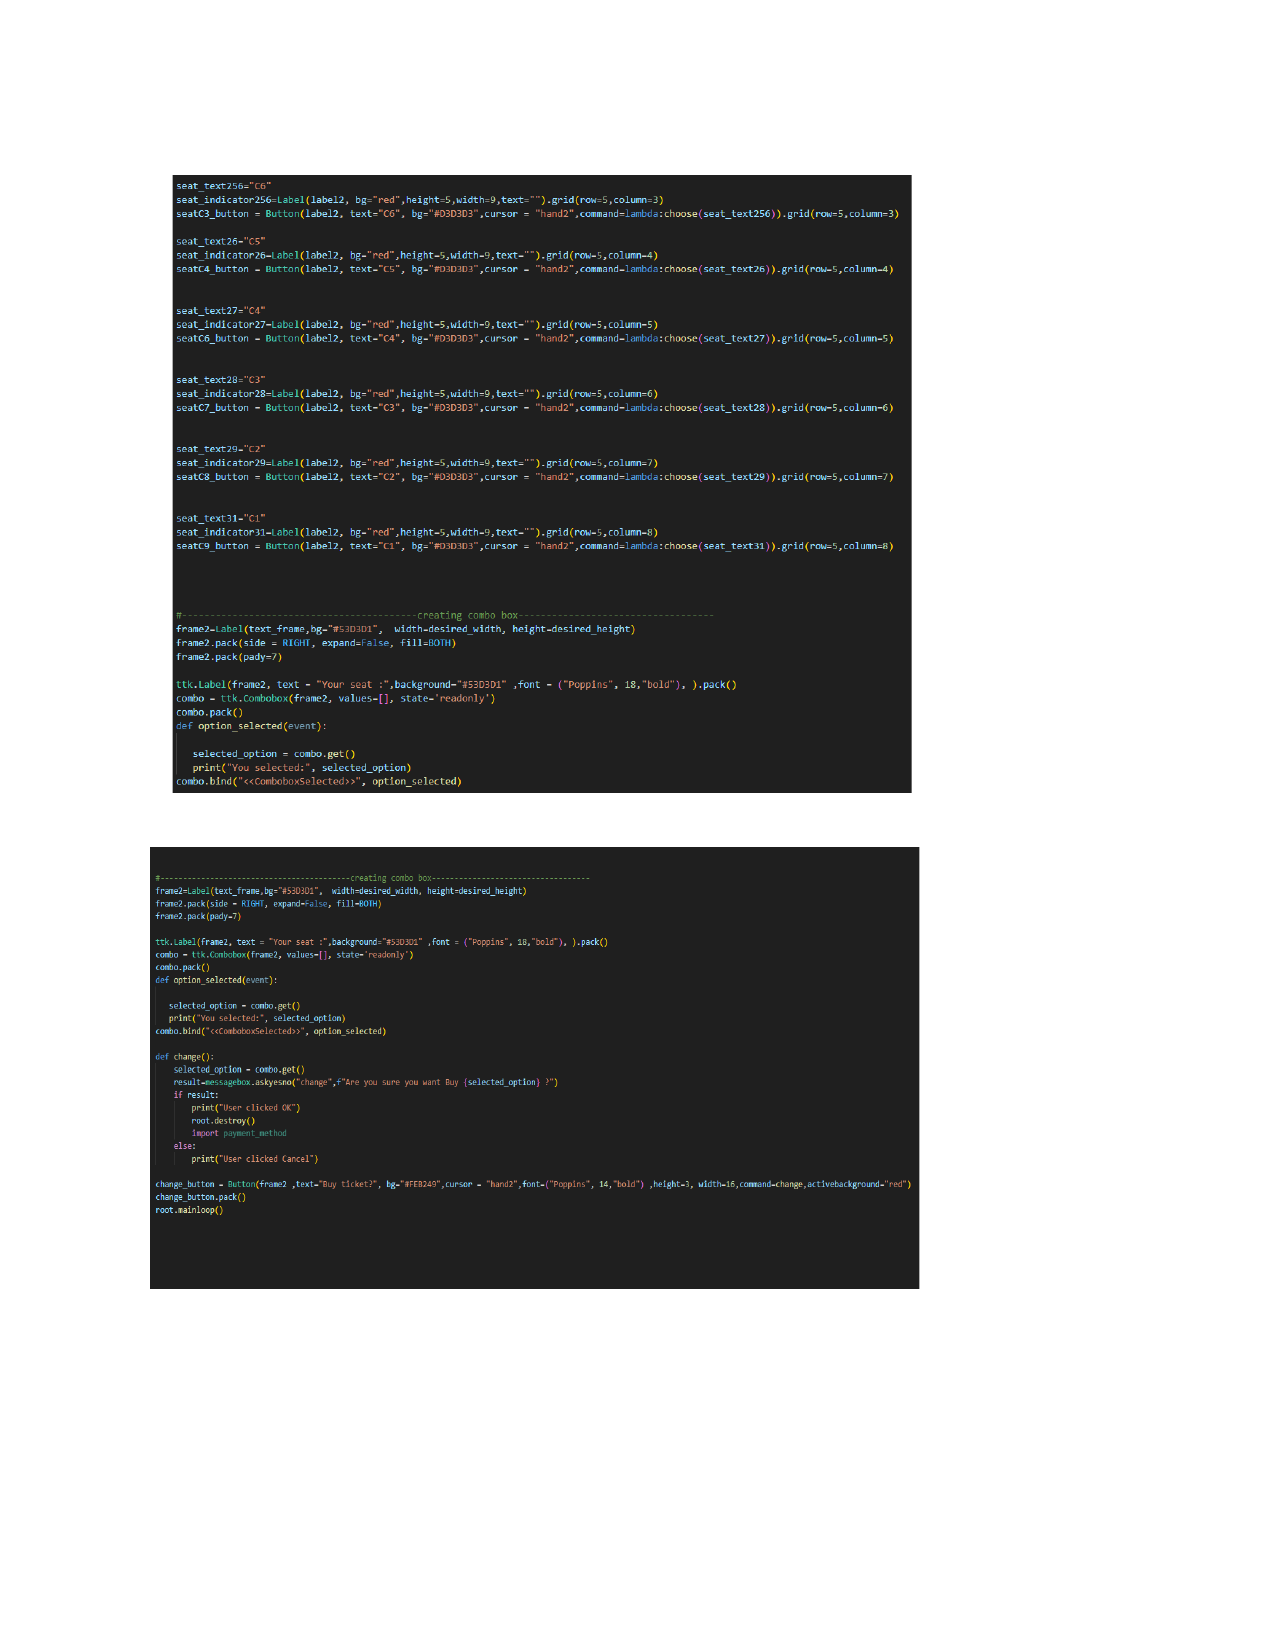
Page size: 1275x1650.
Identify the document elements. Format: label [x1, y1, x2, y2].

picture [172, 175, 912, 793]
picture [150, 847, 920, 1289]
